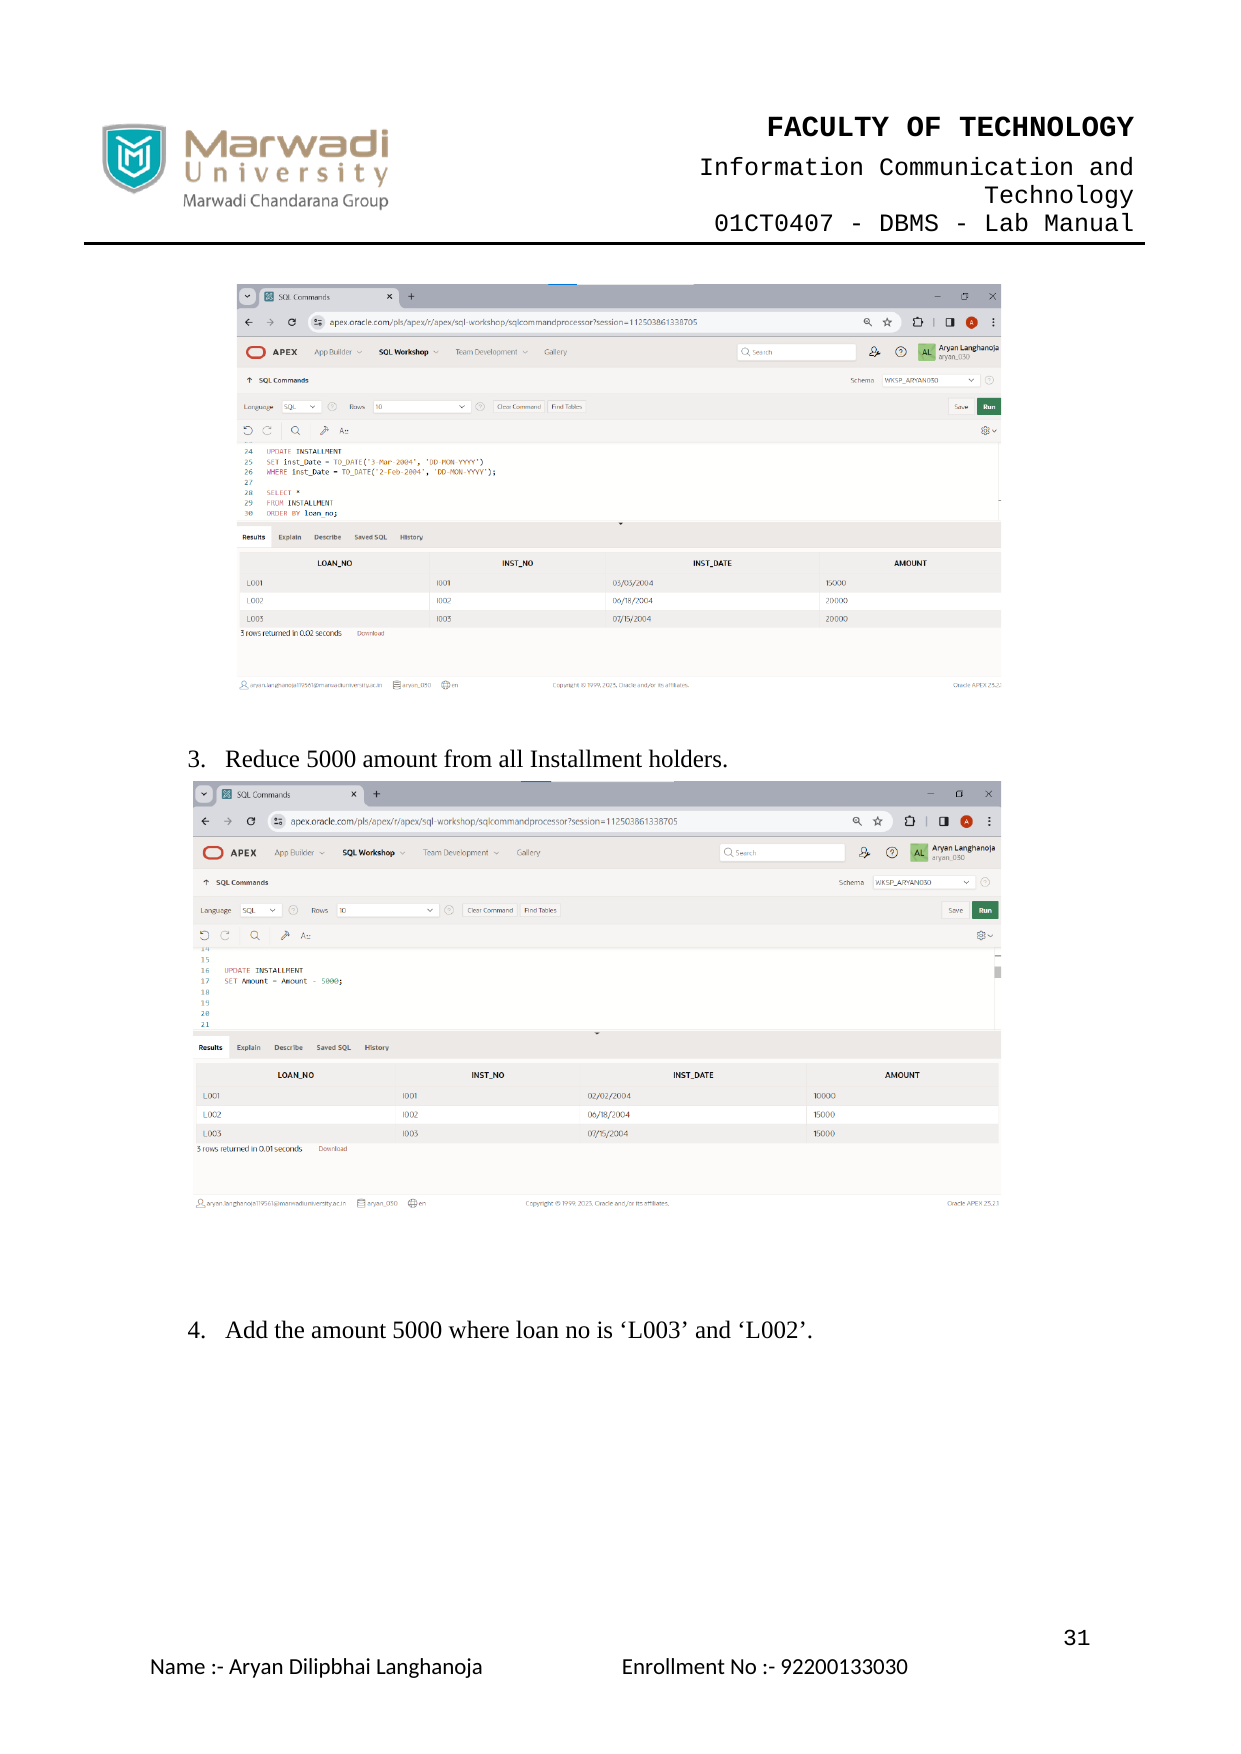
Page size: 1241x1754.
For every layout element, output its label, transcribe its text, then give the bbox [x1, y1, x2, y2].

list Add the amount 5000 where loan no is ‘L003’ and ‘L002’. [187, 1315, 1090, 1344]
picture [95, 112, 395, 225]
picture [191, 781, 1000, 1210]
list Reduce 5000 amount from all Installment holders. [187, 744, 1090, 772]
picture [235, 284, 1001, 691]
